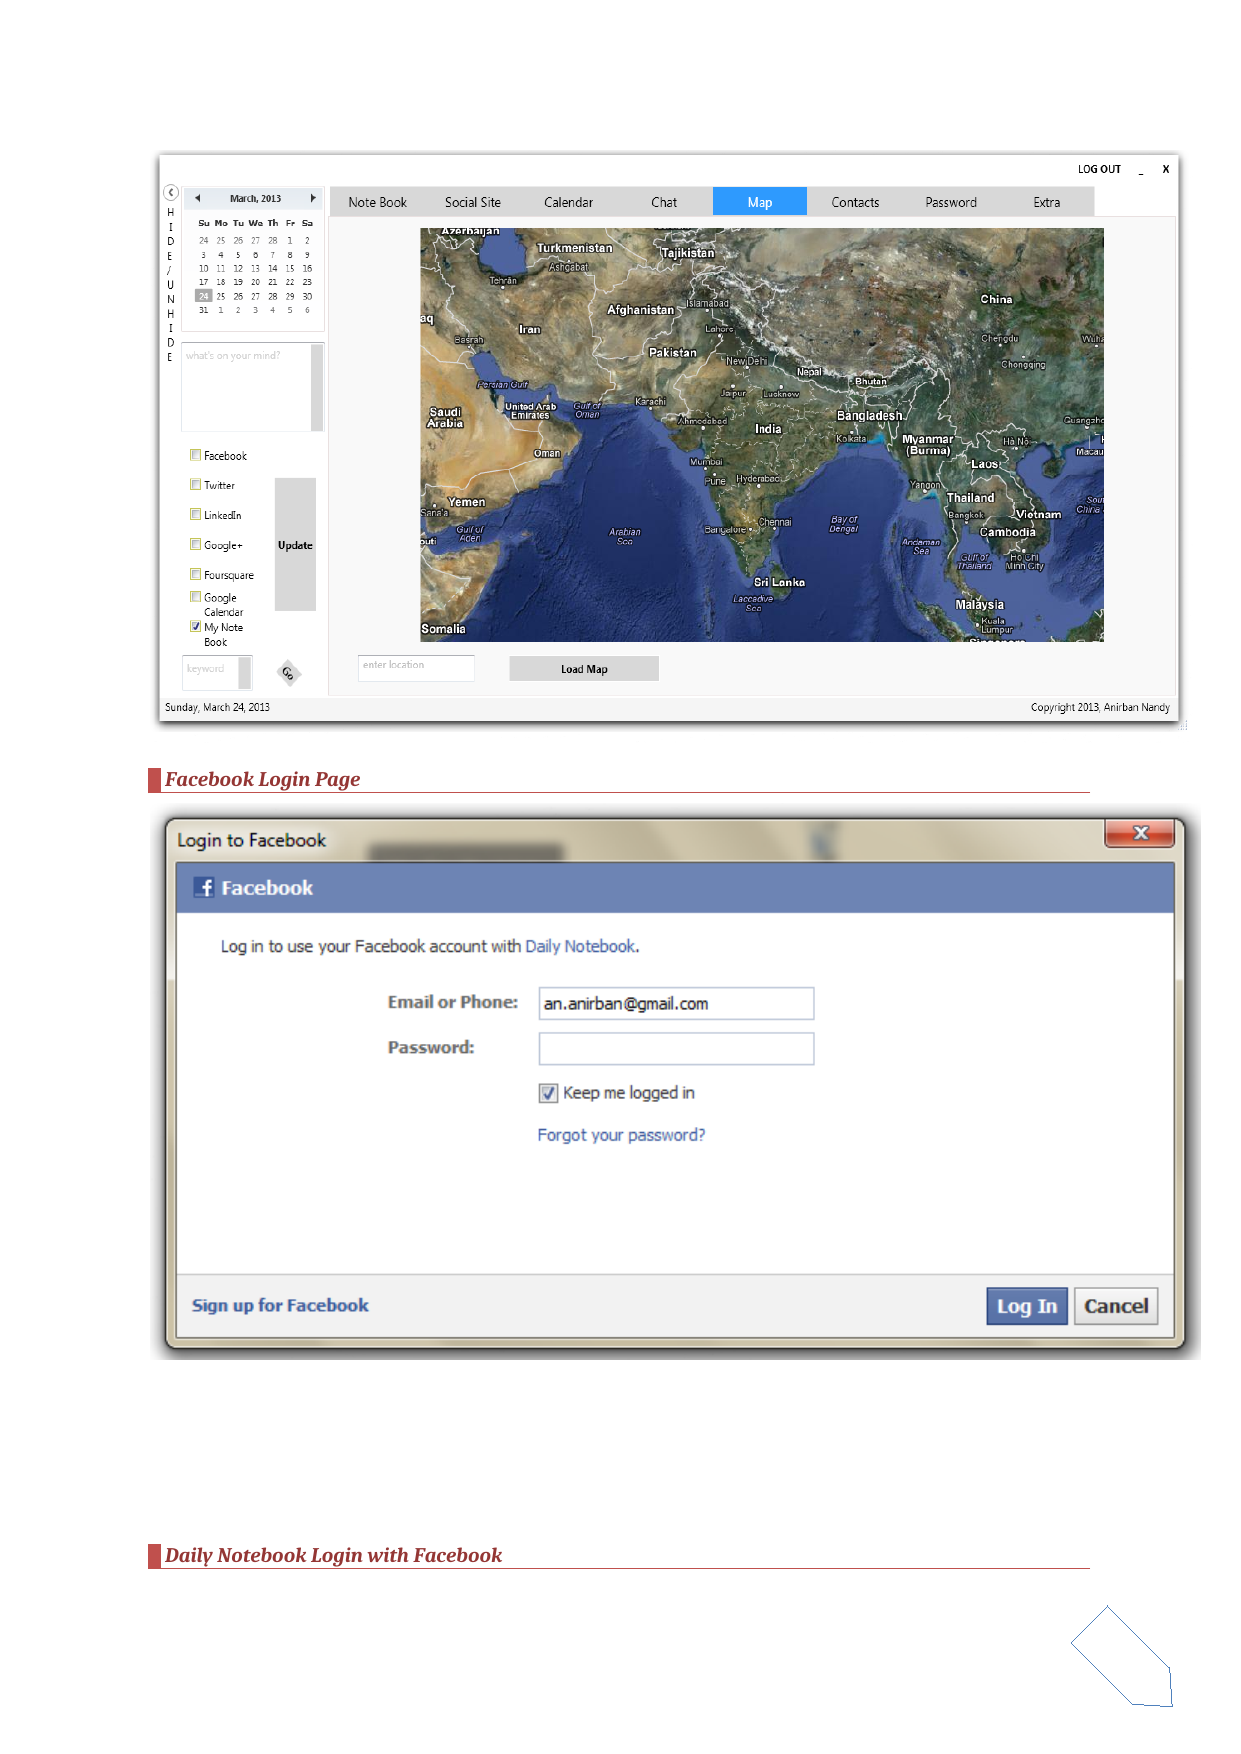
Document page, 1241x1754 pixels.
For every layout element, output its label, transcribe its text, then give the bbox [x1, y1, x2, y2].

subtitle Facebook Login Page [161, 768, 1090, 792]
subtitle Daily Notebook Login with Facebook [161, 1544, 1090, 1568]
picture [150, 803, 1201, 1360]
picture [150, 150, 1193, 743]
